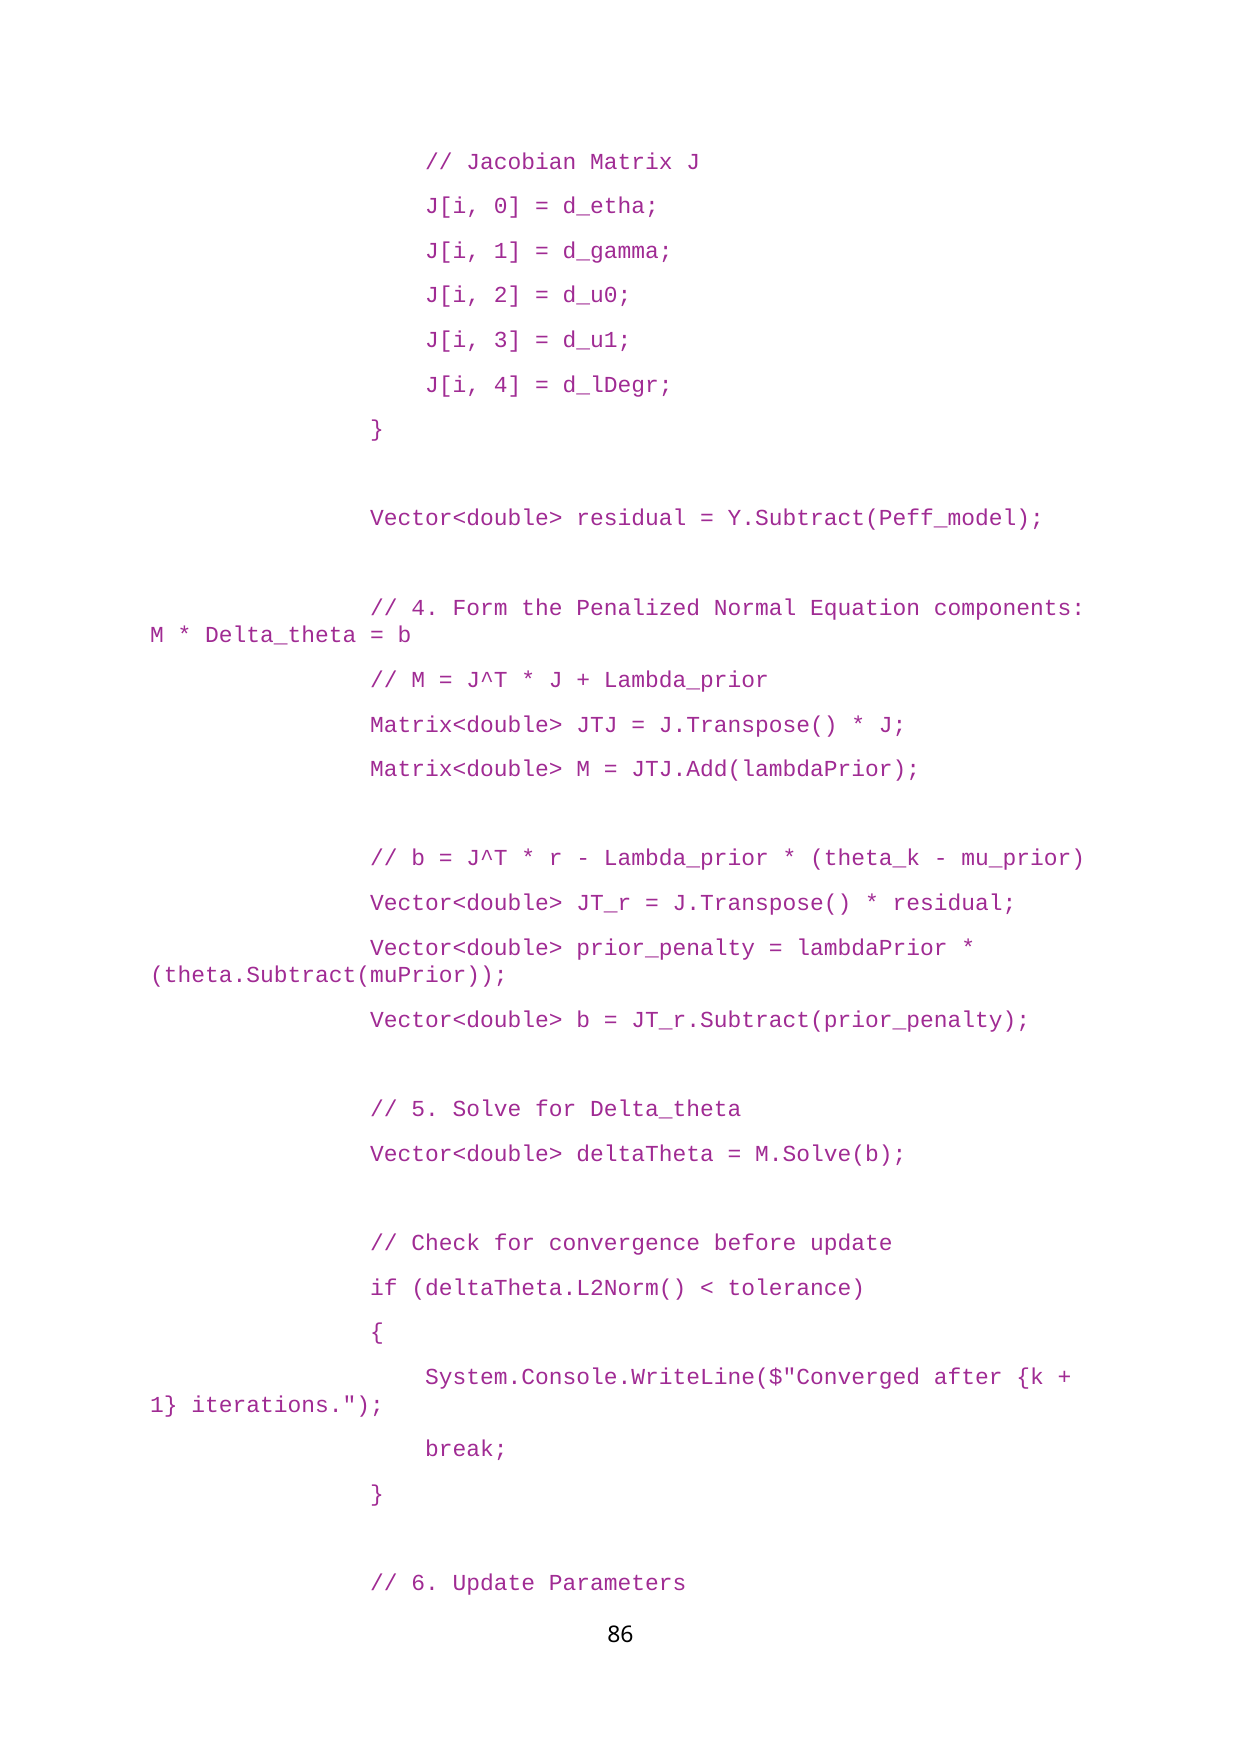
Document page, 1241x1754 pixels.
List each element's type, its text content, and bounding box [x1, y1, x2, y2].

text J[i, 3] = d_u1; [150, 328, 1090, 354]
text // 6. Update Parameters [150, 1571, 1090, 1597]
text } [150, 417, 1090, 443]
text } [150, 1482, 1090, 1508]
text J[i, 1] = d_gamma; [150, 239, 1090, 265]
text // 4. Form the Penalized Normal Equation components: M * Delta_theta = b [150, 596, 1090, 650]
text Vector<double> b = JT_r.Subtract(prior_penalty); [150, 1008, 1090, 1034]
text // 5. Solve for Delta_theta [150, 1097, 1090, 1123]
text Matrix<double> M = JTJ.Add(lambdaPrior); [150, 757, 1090, 783]
text J[i, 2] = d_u0; [150, 284, 1090, 310]
text // Check for convergence before update [150, 1231, 1090, 1257]
text Matrix<double> JTJ = J.Transpose() * J; [150, 713, 1090, 739]
text Vector<double> deltaTheta = M.Solve(b); [150, 1142, 1090, 1168]
text System.Console.WriteLine($"Converged after {k + 1} iterations."); [150, 1365, 1090, 1419]
text Vector<double> prior_penalty = lambdaPrior * (theta.Subtract(muPrior)); [150, 936, 1090, 990]
text Vector<double> JT_r = J.Transpose() * residual; [150, 891, 1090, 917]
text // b = J^T * r - Lambda_prior * (theta_k - mu_prior) [150, 847, 1090, 873]
text { [150, 1320, 1090, 1346]
text break; [150, 1437, 1090, 1463]
text if (deltaTheta.L2Norm() < tolerance) [150, 1276, 1090, 1302]
text J[i, 4] = d_lDegr; [150, 373, 1090, 399]
text Vector<double> residual = Y.Subtract(Peff_model); [150, 507, 1090, 533]
text // M = J^T * J + Lambda_prior [150, 668, 1090, 694]
text J[i, 0] = d_etha; [150, 194, 1090, 221]
text // Jacobian Matrix J [150, 150, 1090, 176]
